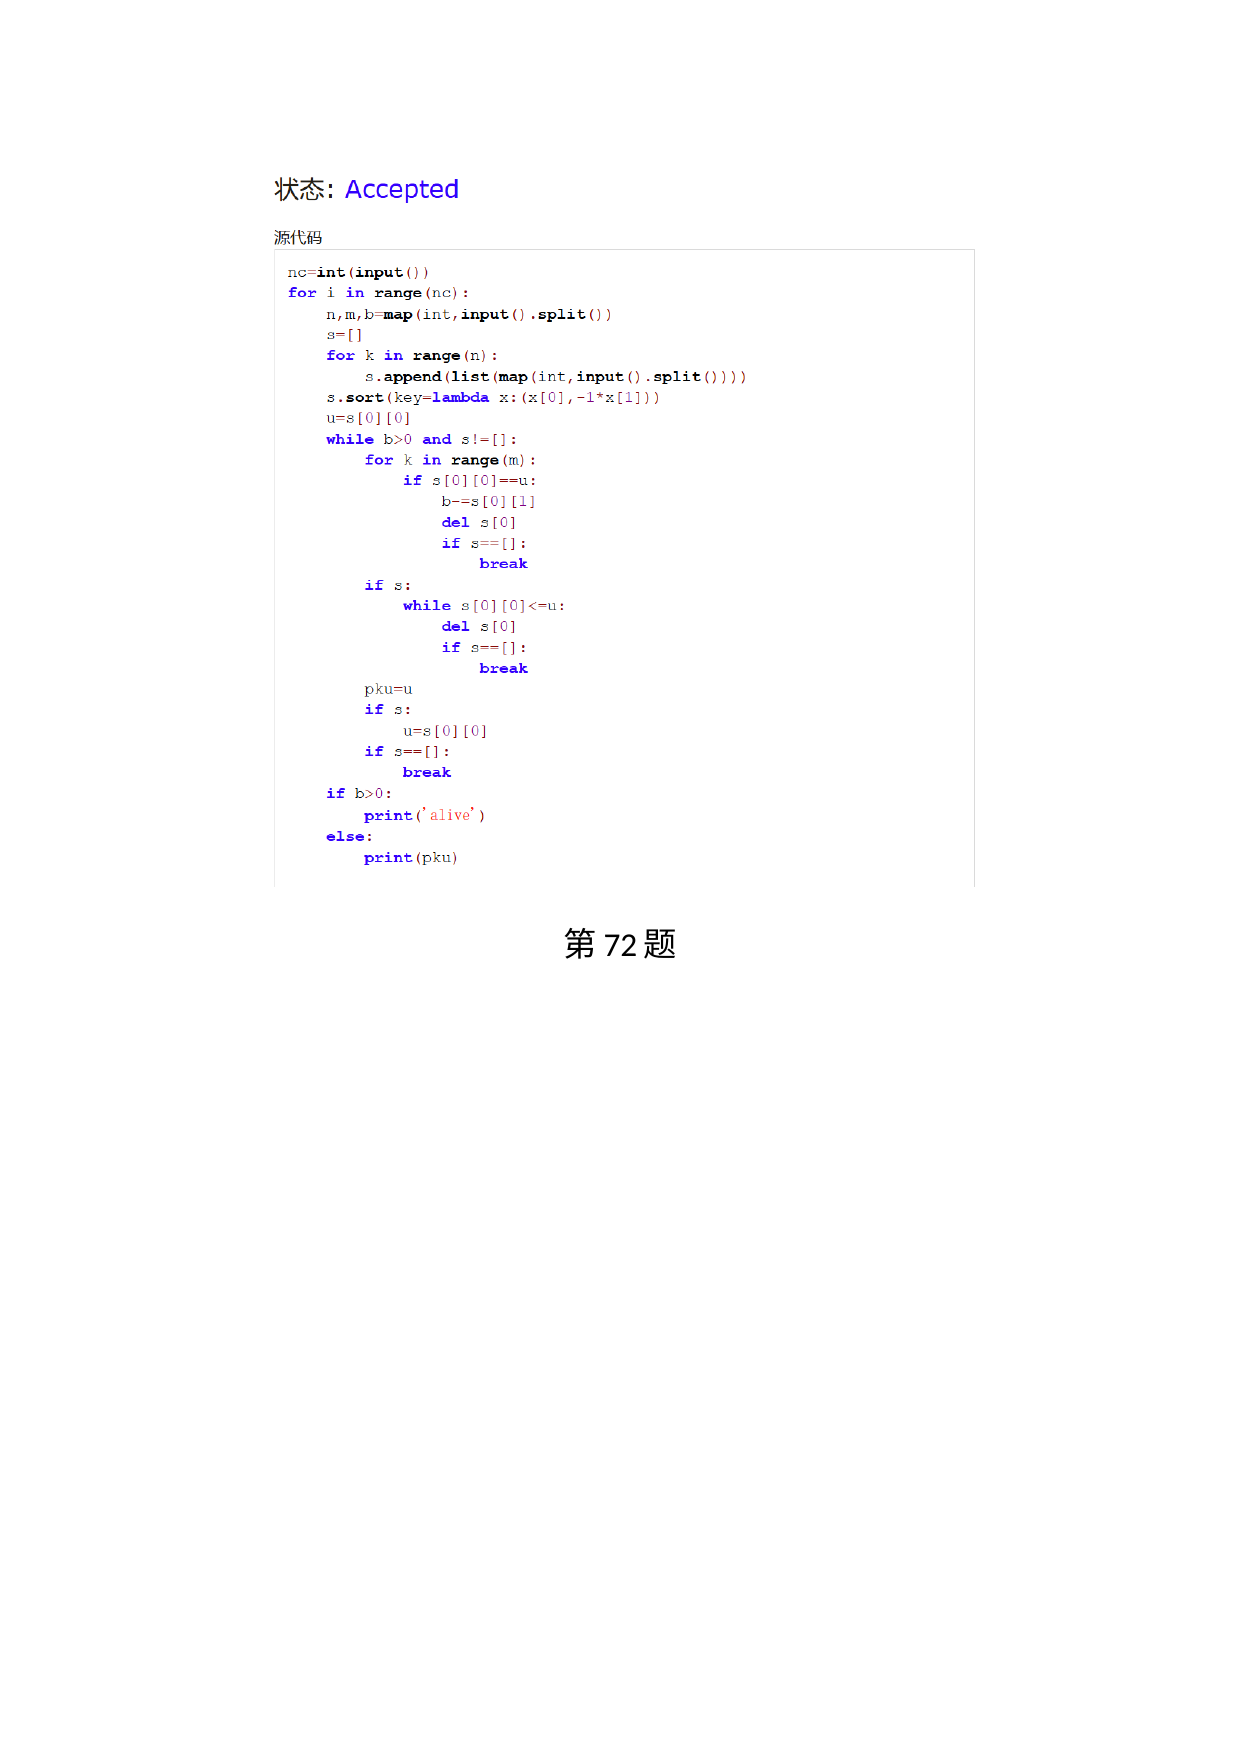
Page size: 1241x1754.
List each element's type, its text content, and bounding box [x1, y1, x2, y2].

picture [262, 162, 979, 887]
text 第72题 [187, 909, 1053, 974]
